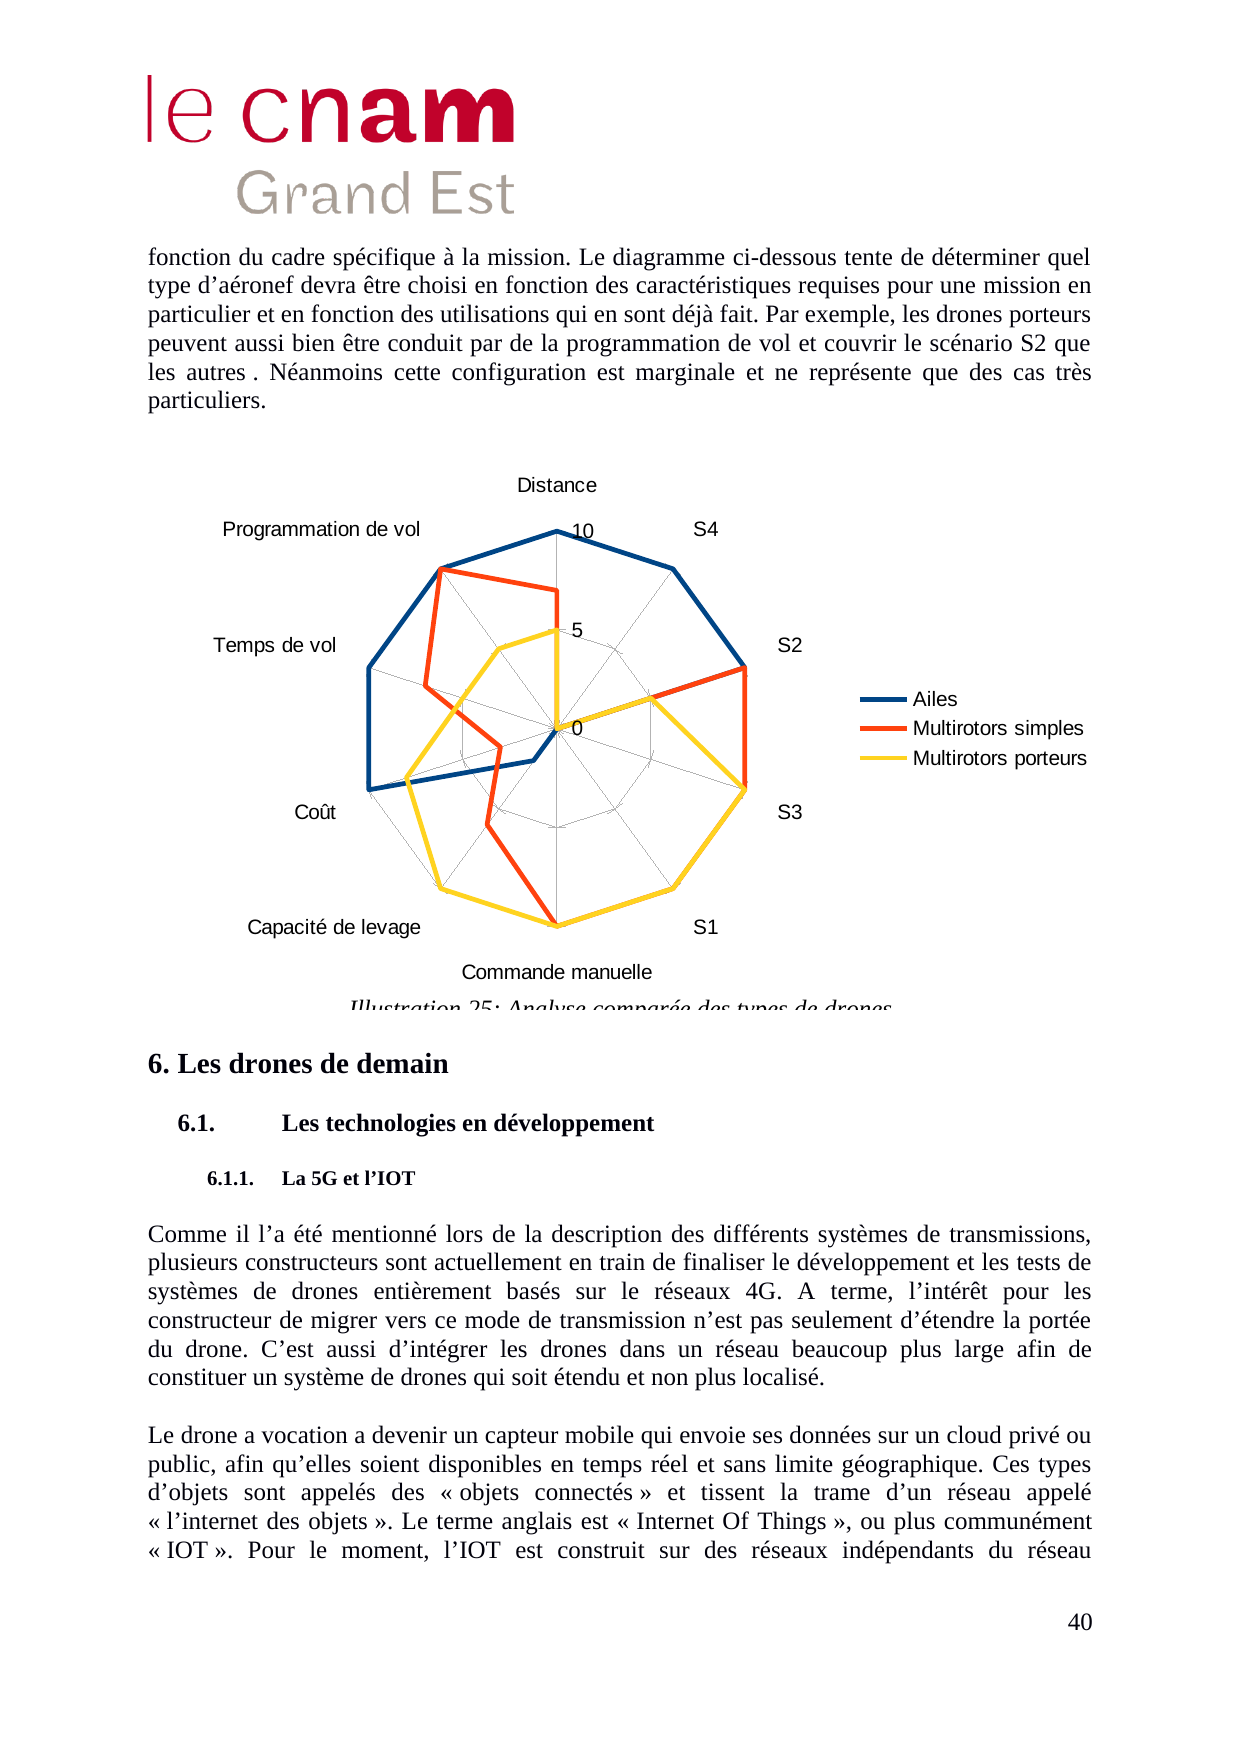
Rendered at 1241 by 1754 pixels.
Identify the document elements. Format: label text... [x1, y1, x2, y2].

picture [147, 75, 514, 214]
text Comme il l’a été mentionné lors de la description des différents systèmes de transmissions, plusieurs constructeurs sont actuellement en train de finaliser le développement et les tests de systèmes de drones entièrement basés sur le réseaux 4G. A terme, l’intérêt pour les constructeur de migrer vers ce mode de transmission n’est pas seulement d’étendre la portée du drone. C’est aussi d’intégrer les drones dans un réseau beaucoup plus large afin de constituer un système de drones qui soit étendu et non plus localisé. [148, 1219, 1092, 1391]
subtitle Les technologies en développement [177, 1108, 1092, 1137]
subtitle Les drones de demain [148, 1046, 1092, 1079]
subtitle La 5G et l’IOT [207, 1166, 1092, 1190]
